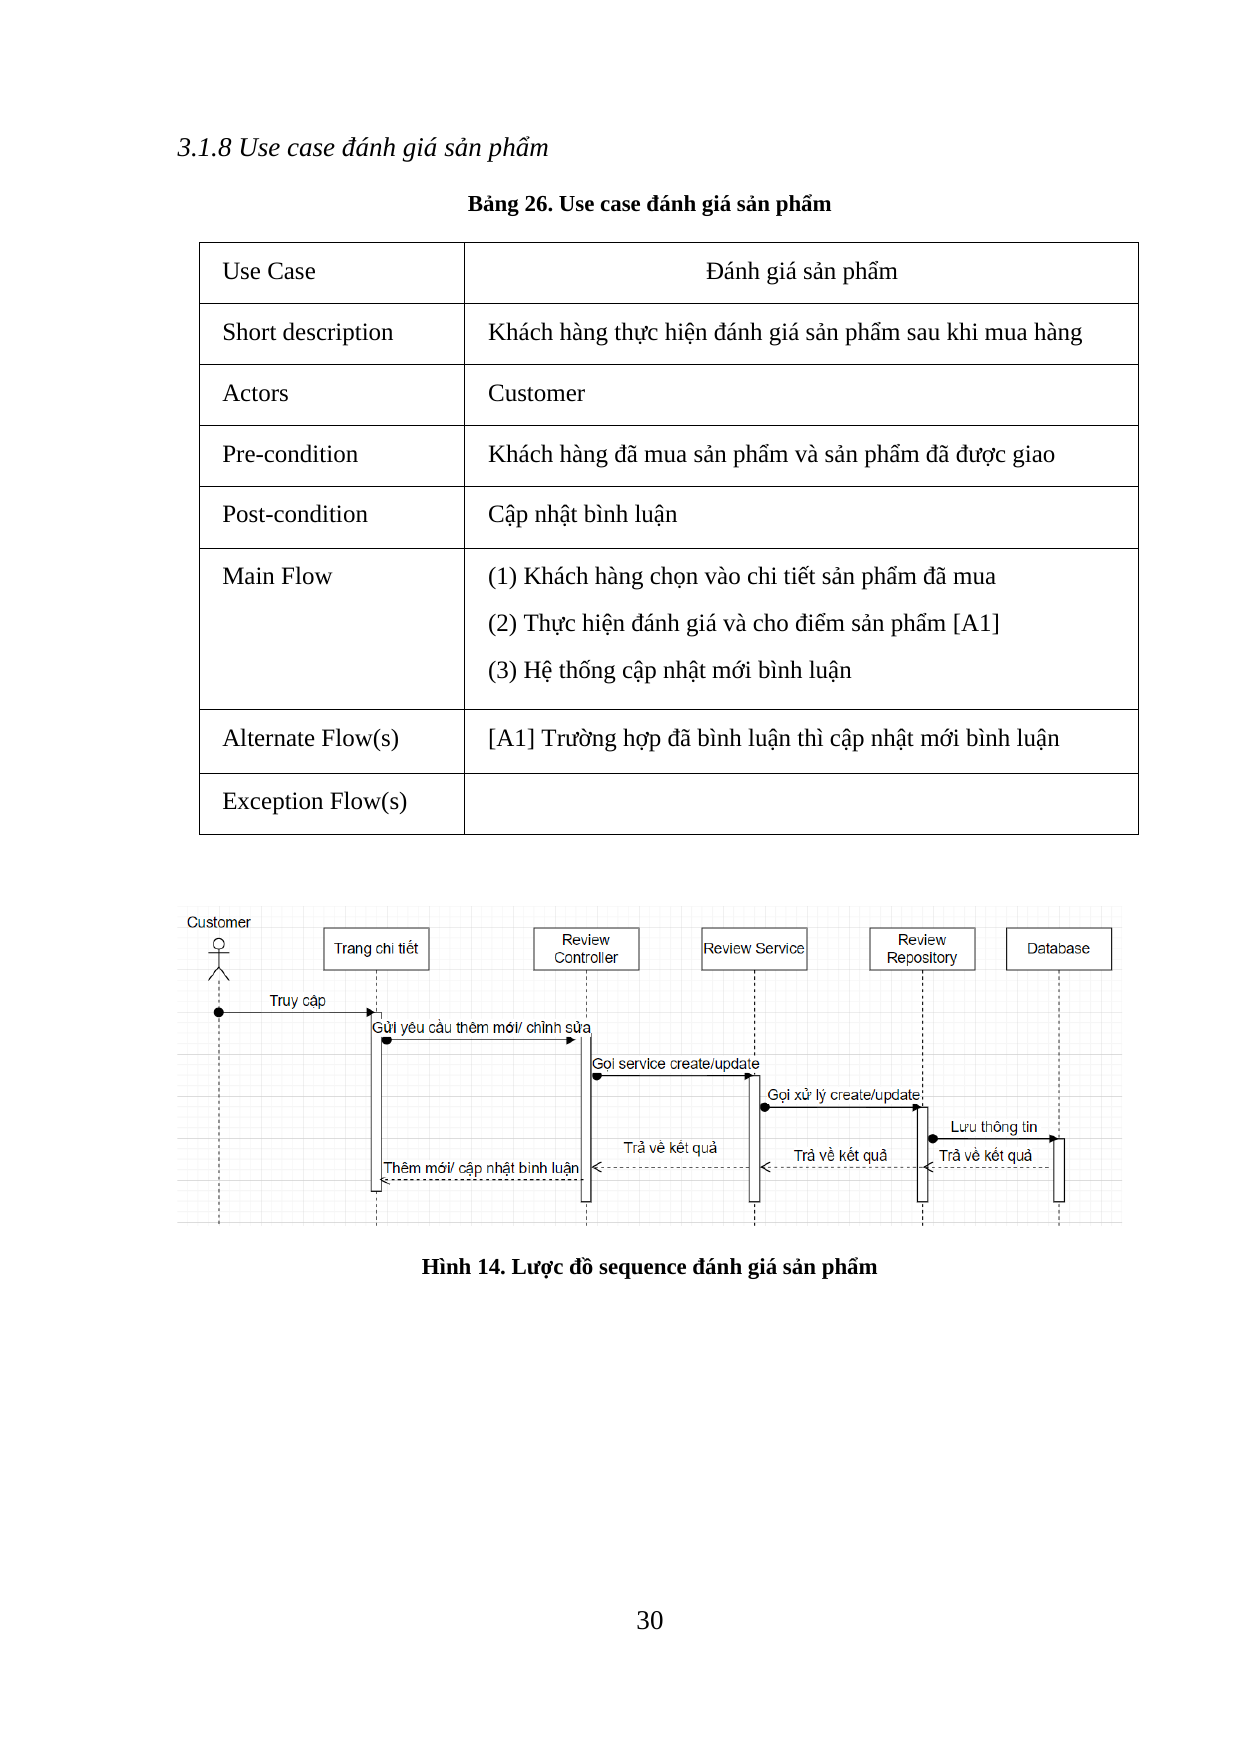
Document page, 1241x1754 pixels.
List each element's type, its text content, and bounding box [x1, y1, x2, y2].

subtitle Use case đánh giá sản phẩm [177, 131, 1122, 162]
table_cell Khách hàng đã mua sản phẩm và sản phẩm đã được giao [465, 426, 1138, 486]
table_cell (1) Khách hàng chọn vào chi tiết sản phẩm đã mua (2) Thực hiện đánh giá và cho điểm sản phẩm [A1] (3) Hệ thống cập nhật mới bình luận [465, 549, 1138, 709]
table_cell Exception Flow(s) [200, 774, 464, 834]
table_cell [A1] Trường hợp đã bình luận thì cập nhật mới bình luận [465, 710, 1138, 773]
table_header Use Case [200, 243, 464, 303]
table_cell Alternate Flow(s) [200, 710, 464, 773]
table_cell Khách hàng thực hiện đánh giá sản phẩm sau khi mua hàng [465, 304, 1138, 364]
table_cell [465, 774, 1138, 834]
table_cell Pre-condition [200, 426, 464, 486]
table_cell Main Flow [200, 549, 464, 709]
table_cell Post-condition [200, 487, 464, 548]
table_header Đánh giá sản phẩm [465, 243, 1138, 303]
table_cell Short description [200, 304, 464, 364]
table_cell Cập nhật bình luận [465, 487, 1138, 548]
table_cell Actors [200, 365, 464, 425]
table_cell Customer [465, 365, 1138, 425]
picture [177, 906, 1123, 1226]
